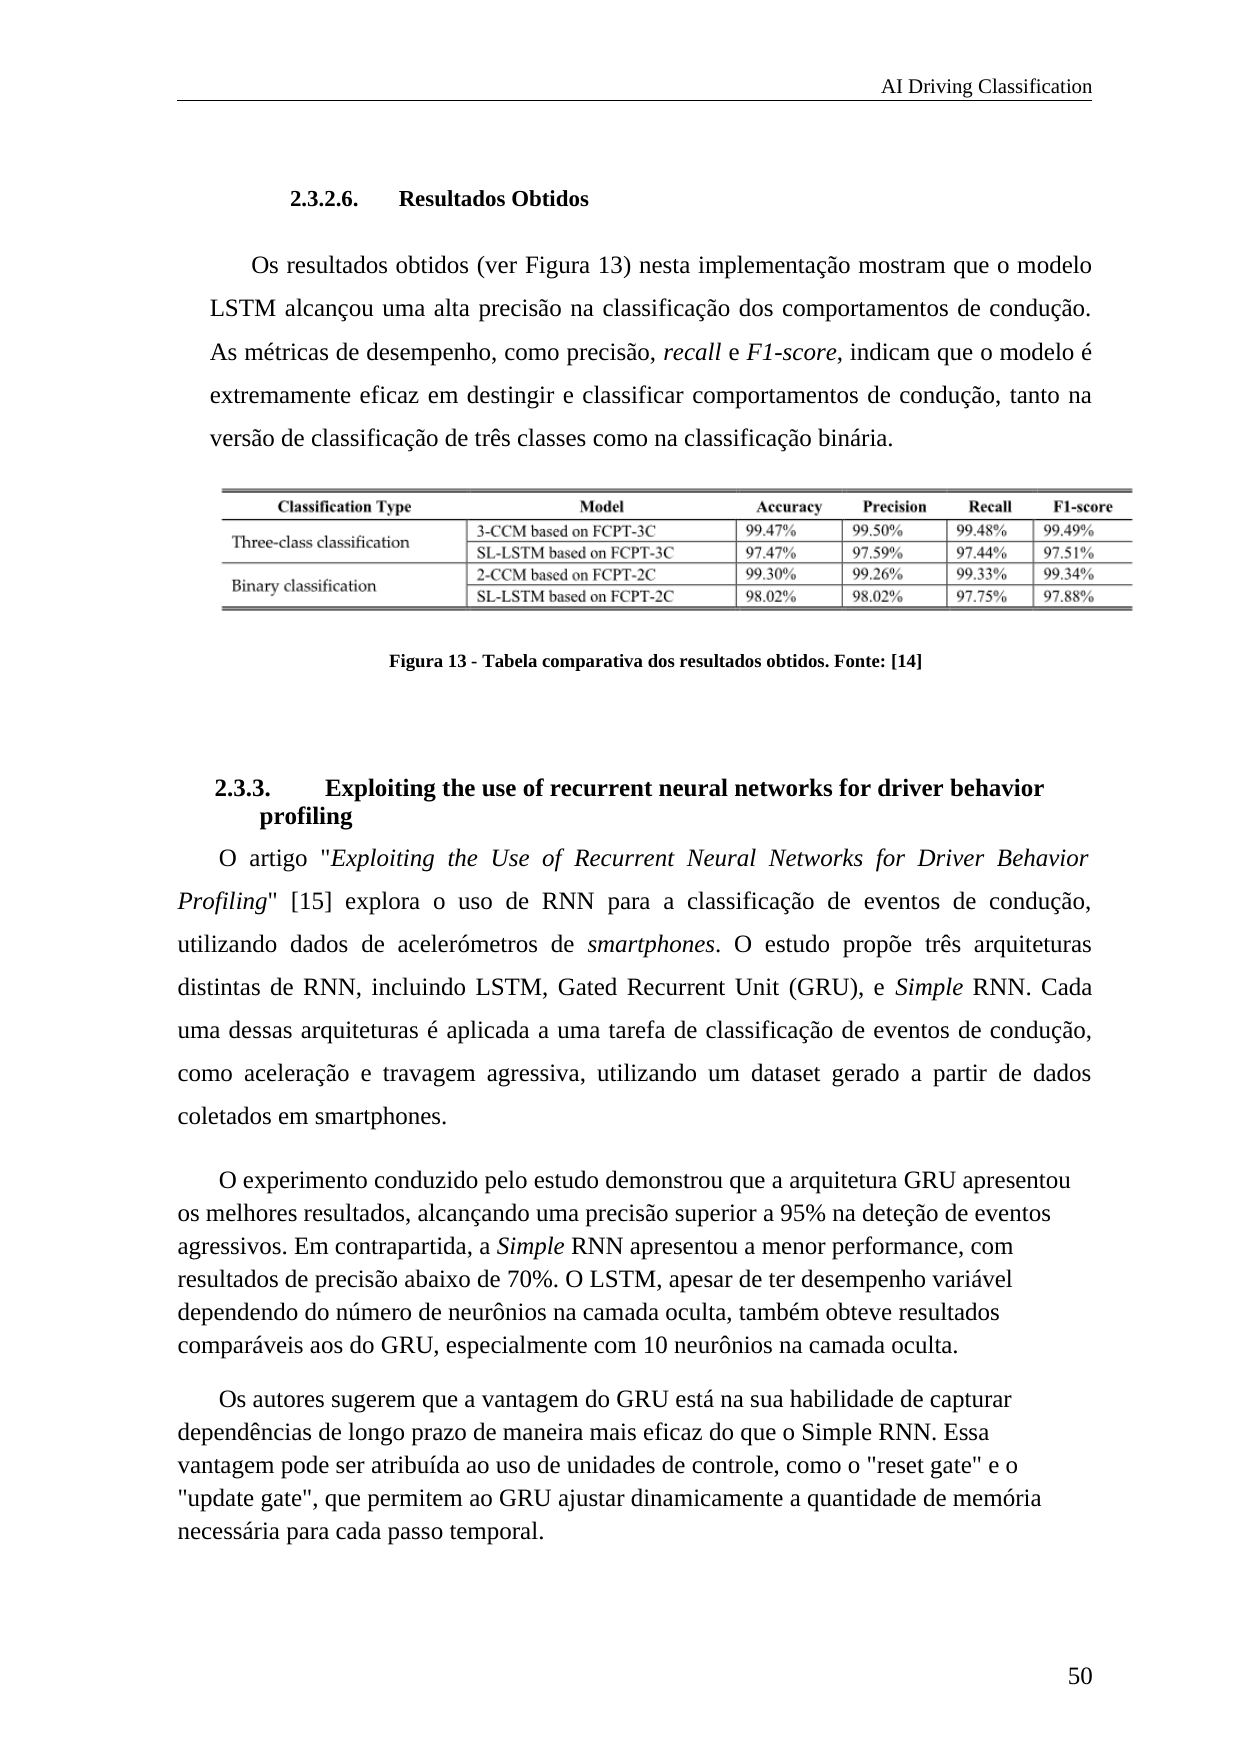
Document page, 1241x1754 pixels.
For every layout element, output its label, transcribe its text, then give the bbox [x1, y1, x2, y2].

text Os resultados obtidos (ver Figura 13) nesta implementação mostram que o modelo LSTM alcançou uma alta precisão na classificação dos comportamentos de condução. As métricas de desempenho, como precisão, recall e F1-score, indicam que o modelo é extremamente eficaz em destingir e classificar comportamentos de condução, tanto na versão de classificação de três classes como na classificação binária. [209, 250, 1092, 452]
subtitle Exploiting the use of recurrent neural networks for driver behavior profiling [214, 773, 1092, 830]
text O experimento conduzido pelo estudo demonstrou que a arquitetura GRU apresentou os melhores resultados, alcançando uma precisão superior a 95% na deteção de eventos agressivos. Em contrapartida, a Simple RNN apresentou a menor performance, com resultados de precisão abaixo de 70%. O LSTM, apesar de ter desempenho variável dependendo do número de neurônios na camada oculta, também obteve resultados comparáveis aos do GRU, especialmente com 10 neurônios na camada oculta. [177, 1165, 1092, 1359]
subtitle Resultados Obtidos [290, 185, 1092, 212]
text Os autores sugerem que a vantagem do GRU está na sua habilidade de capturar dependências de longo prazo de maneira mais eficaz do que o Simple RNN. Essa vantagem pode ser atribuída ao uso de unidades de controle, como o "reset gate" e o "update gate", que permitem ao GRU ajustar dinamicamente a quantidade de memória necessária para cada passo temporal​. [177, 1384, 1092, 1545]
picture [218, 486, 1134, 615]
text Figura 13 - Tabela comparativa dos resultados obtidos. Fonte: [177, 649, 1092, 671]
text O artigo "Exploiting the Use of Recurrent Neural Networks for Driver Behavior Profiling" explora o uso de RNN para a classificação de eventos de condução, utilizando dados de acelerómetros de smartphones. O estudo propõe três arquiteturas distintas de RNN, incluindo LSTM, Gated Recurrent Unit (GRU), e Simple RNN. Cada uma dessas arquiteturas é aplicada a uma tarefa de classificação de eventos de condução, como aceleração e travagem agressiva, utilizando um dataset gerado a partir de dados coletados em smartphones. [177, 843, 1092, 1130]
